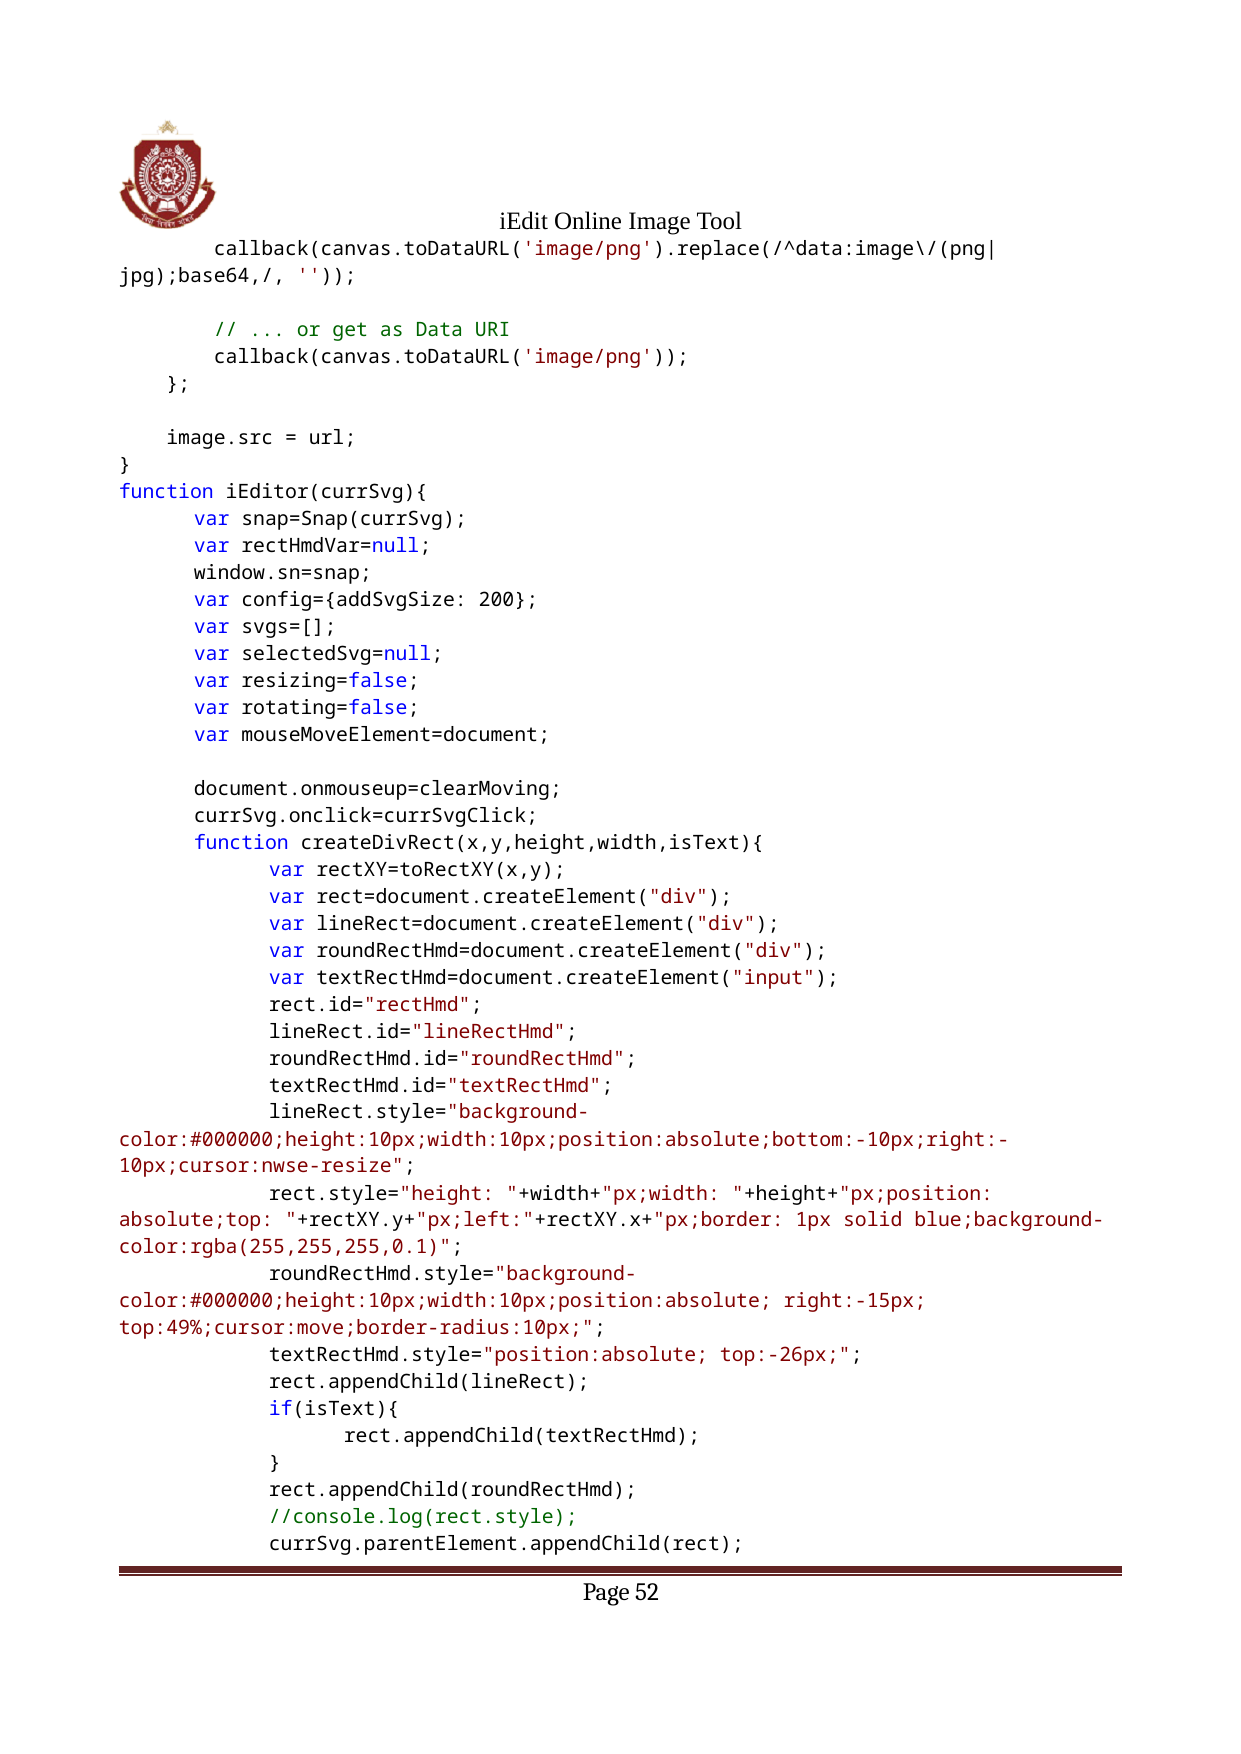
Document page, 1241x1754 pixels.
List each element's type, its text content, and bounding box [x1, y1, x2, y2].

text var selectedSvg=null; [118, 639, 1122, 666]
text }; [118, 369, 1122, 396]
text textRectHmd.id="textRectHmd"; [118, 1071, 1122, 1098]
text if(isText){ [118, 1394, 1122, 1422]
text var lineRect=document.createElement("div"); [118, 909, 1122, 936]
text window.sn=snap; [118, 558, 1122, 585]
text currSvg.onclick=currSvgClick; [118, 801, 1122, 828]
picture [118, 118, 224, 229]
text callback(canvas.toDataURL('image/png').replace(/^data:image\/(png|jpg);base64,/, '')); [118, 234, 1122, 288]
text function createDivRect(x,y,height,width,isText){ [118, 828, 1122, 855]
text var config={addSvgSize: 200}; [118, 585, 1122, 612]
text rect.appendChild(textRectHmd); [118, 1422, 1122, 1448]
text var rectXY=toRectXY(x,y); [118, 855, 1122, 882]
text document.onmouseup=clearMoving; [118, 774, 1122, 801]
text var textRectHmd=document.createElement("input"); [118, 963, 1122, 990]
text roundRectHmd.style="background-color:#000000;height:10px;width:10px;position:absolute; right:-15px; top:49%;cursor:move;border-radius:10px;"; [118, 1260, 1122, 1341]
text image.src = url; [118, 423, 1122, 450]
text var rect=document.createElement("div"); [118, 882, 1122, 909]
text } [118, 1448, 1122, 1476]
text function iEditor(currSvg){ [118, 477, 1122, 504]
text lineRect.style="background-color:#000000;height:10px;width:10px;position:absolute;bottom:-10px;right:-10px;cursor:nwse-resize"; [118, 1098, 1122, 1179]
text roundRectHmd.id="roundRectHmd"; [118, 1044, 1122, 1071]
text var resizing=false; [118, 666, 1122, 693]
text textRectHmd.style="position:absolute; top:-26px;"; [118, 1341, 1122, 1368]
text var rectHmdVar=null; [118, 531, 1122, 558]
text callback(canvas.toDataURL('image/png')); [118, 342, 1122, 369]
text var rotating=false; [118, 693, 1122, 720]
text //console.log(rect.style); [118, 1502, 1122, 1529]
text rect.style="height: "+width+"px;width: "+height+"px;position: absolute;top: "+rectXY.y+"px;left:"+rectXY.x+"px;border: 1px solid blue;background-color:rgba(255,255,255,0.1)"; [118, 1179, 1122, 1260]
text var snap=Snap(currSvg); [118, 504, 1122, 531]
text var roundRectHmd=document.createElement("div"); [118, 936, 1122, 963]
text } [118, 450, 1122, 477]
text rect.appendChild(roundRectHmd); [118, 1476, 1122, 1502]
text lineRect.id="lineRectHmd"; [118, 1017, 1122, 1044]
text var mouseMoveElement=document; [118, 720, 1122, 747]
text rect.appendChild(lineRect); [118, 1368, 1122, 1394]
text // ... or get as Data URI [118, 315, 1122, 342]
text var svgs=[]; [118, 612, 1122, 639]
text currSvg.parentElement.appendChild(rect); [118, 1529, 1122, 1556]
text rect.id="rectHmd"; [118, 990, 1122, 1017]
